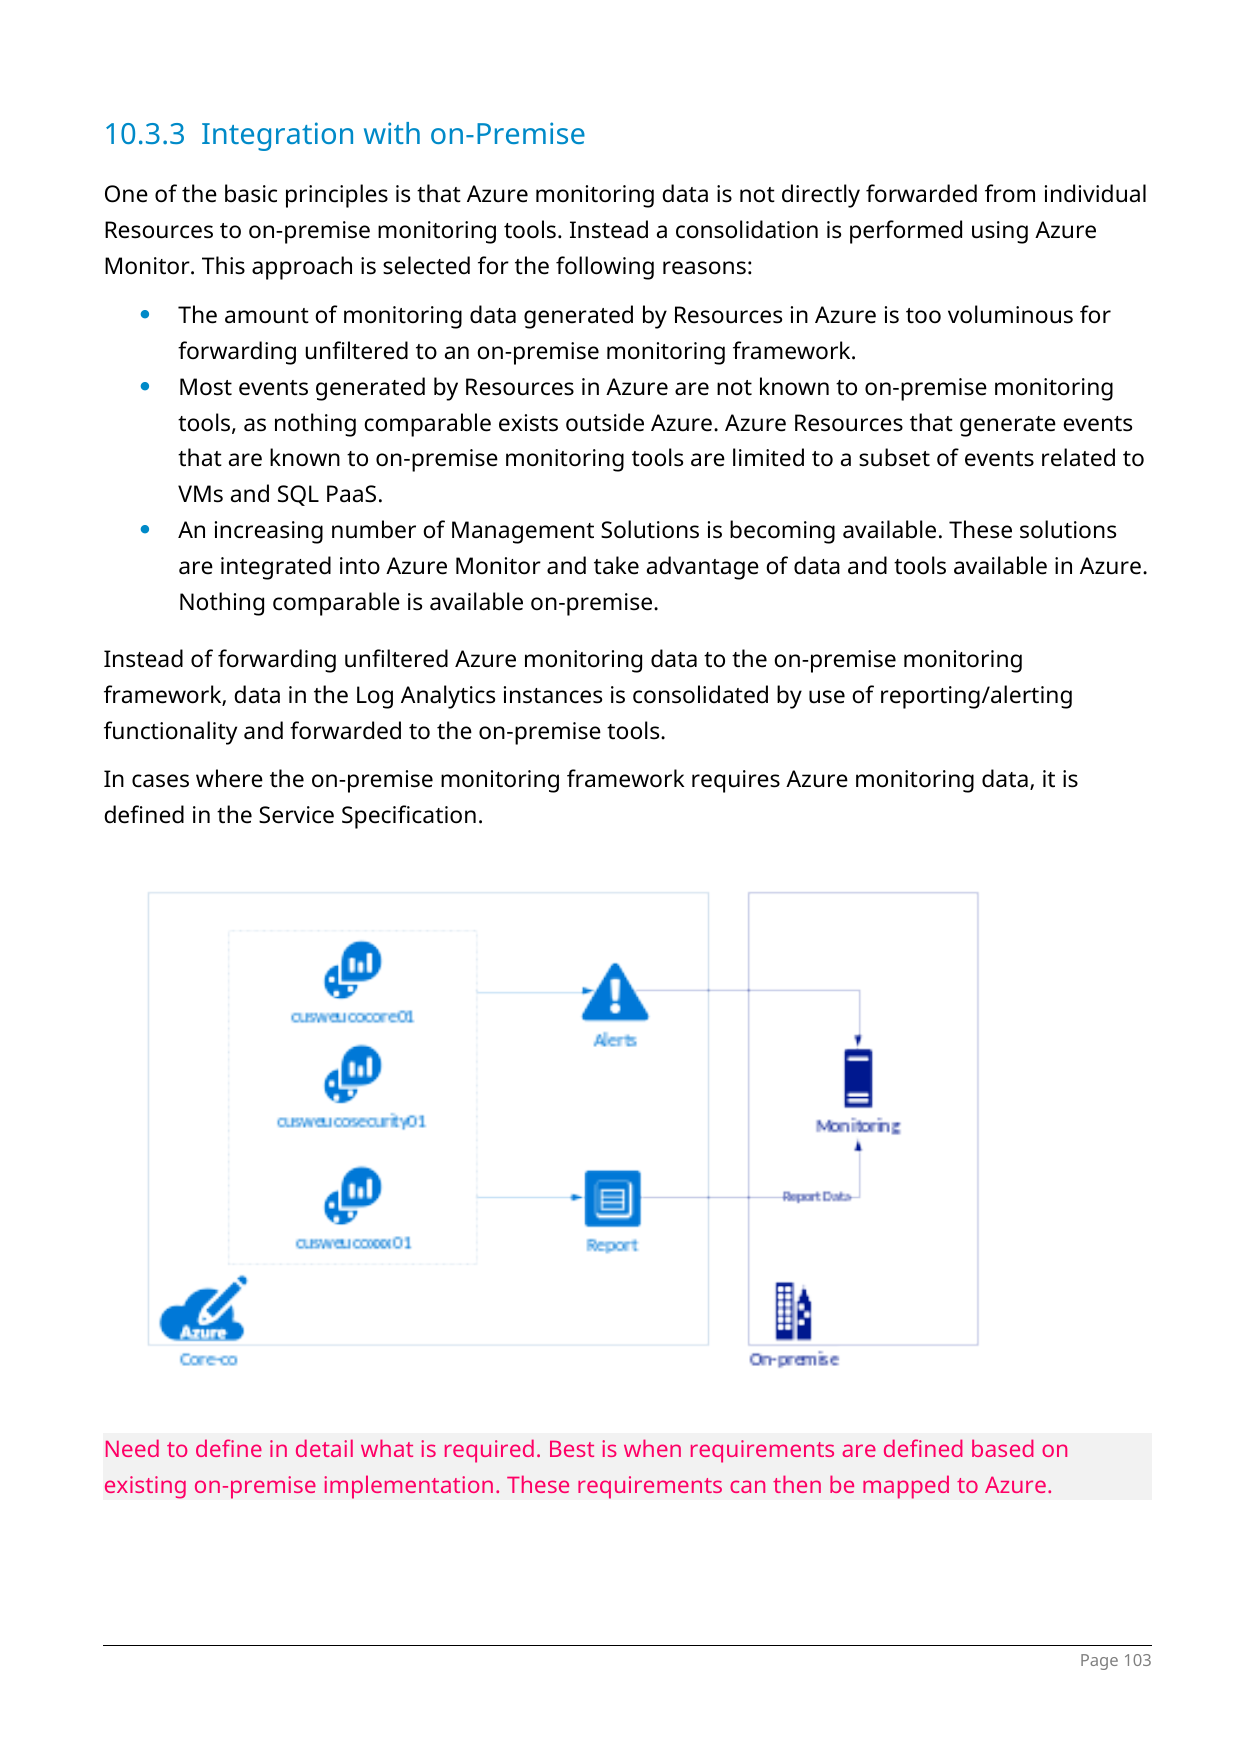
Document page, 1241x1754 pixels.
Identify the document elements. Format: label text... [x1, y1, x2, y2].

list Most events generated by Resources in Azure are not known to on-premise monitoring tools, as nothing comparable exists outside Azure. Azure Resources that generate events that are known to on-premise monitoring tools are limited to a subset of events related to VMs and SQL PaaS. [141, 371, 1152, 509]
text One of the basic principles is that Azure monitoring data is not directly forwarded from individual Resources to on-premise monitoring tools. Instead a consolidation is performed using Azure Monitor. This approach is selected for the following reasons: [103, 178, 1152, 281]
list An increasing number of Management Solutions is becoming available. These solutions are integrated into Azure Monitor and take advantage of data and tools available in Azure. Nothing comparable is available on-premise. [141, 514, 1152, 617]
text In cases where the on-premise monitoring framework requires Azure monitoring data, it is defined in the Service Specification. [103, 763, 1152, 830]
text Instead of forwarding unfiltered Azure monitoring data to the on-premise monitoring framework, data in the Log Analytics instances is consolidated by use of reporting/alerting functionality and forwarded to the on-premise tools. [103, 643, 1152, 746]
text Need to define in detail what is required. Best is when requirements are defined based on existing on-premise implementation. These requirements can then be mapped to Azure. [103, 1433, 1152, 1500]
list The amount of monitoring data generated by Resources in Azure is too voluminous for forwarding unfiltered to an on-premise monitoring framework. [141, 299, 1152, 366]
subtitle Integration with on-Premise [103, 114, 1152, 153]
